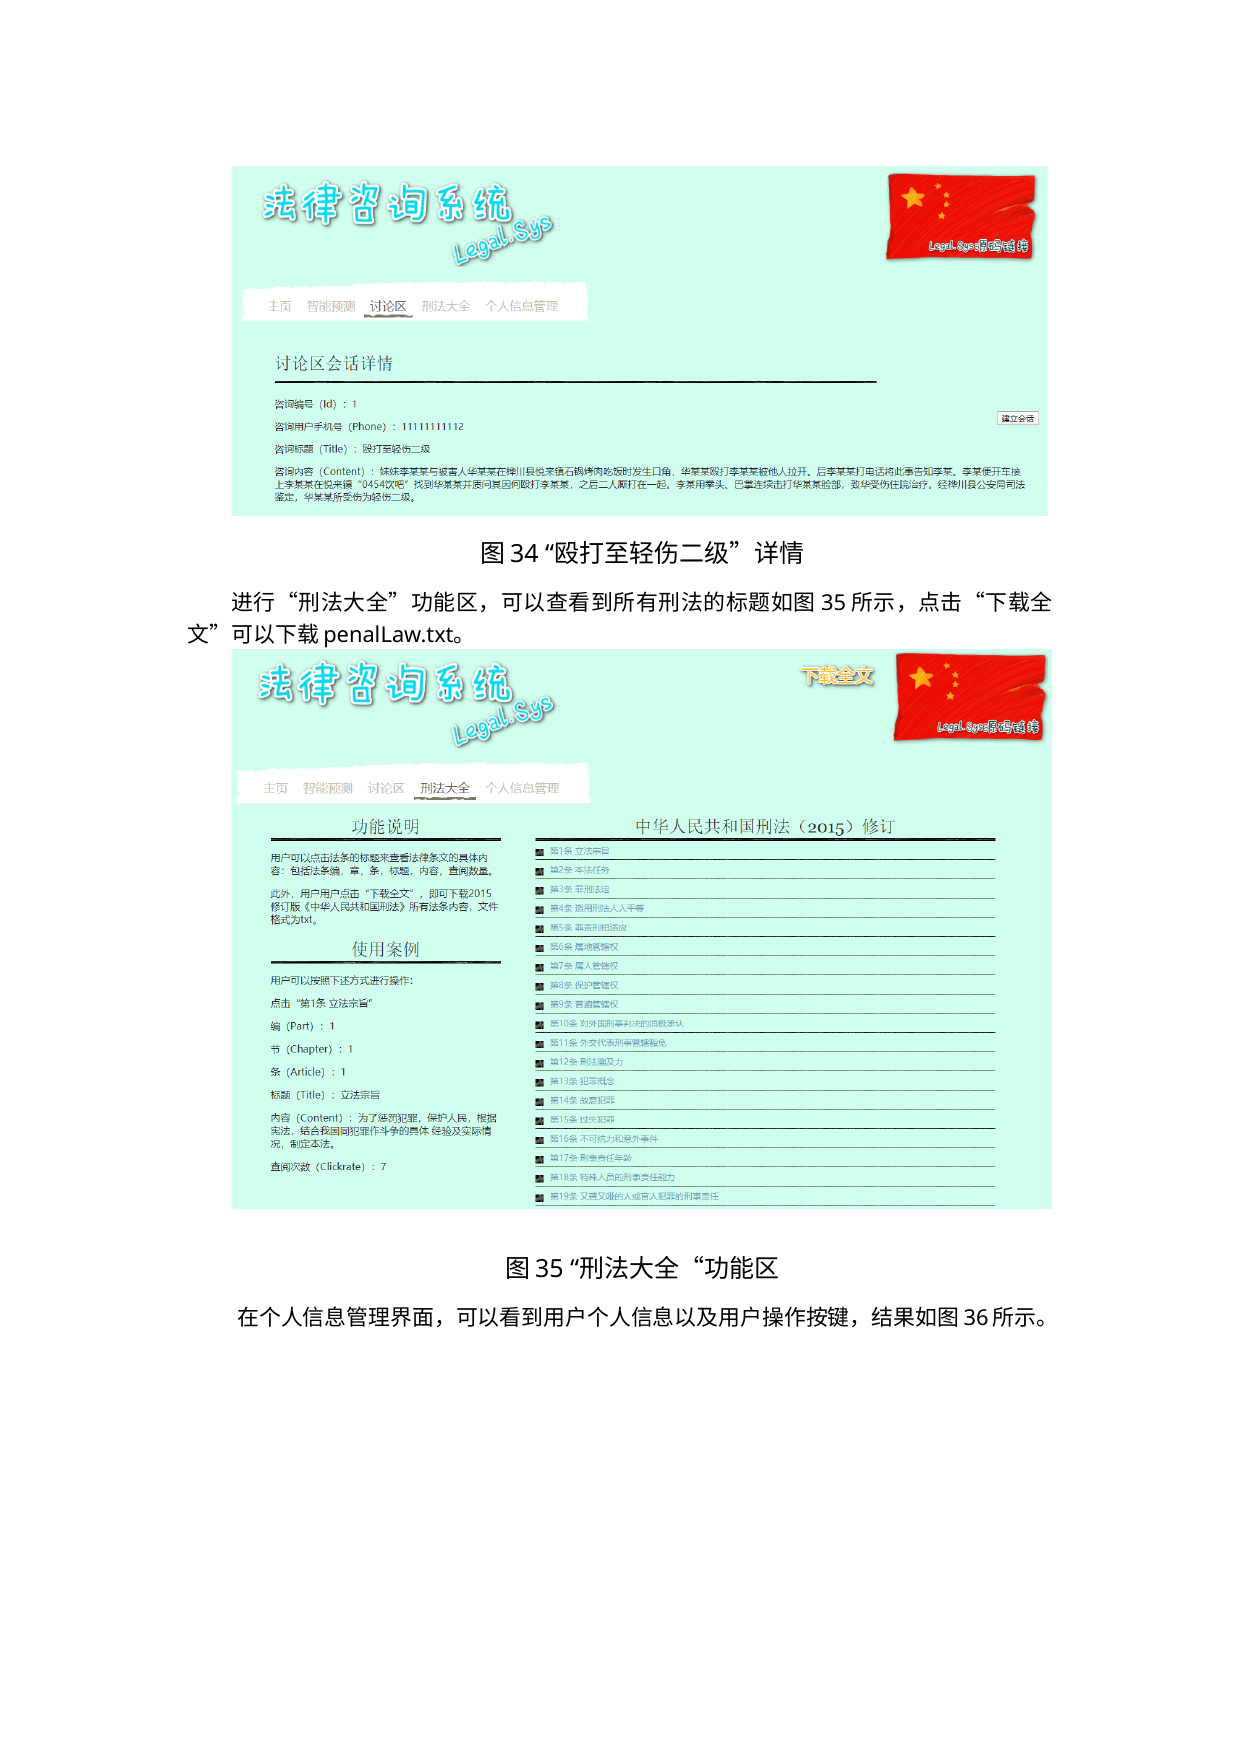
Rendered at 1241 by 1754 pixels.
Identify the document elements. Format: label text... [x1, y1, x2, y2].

text 图35 “刑法大全“功能区 [187, 1234, 1053, 1299]
picture [231, 166, 1048, 516]
text 图34 “殴打至轻伤二级”详情 [187, 519, 1053, 584]
text 进行“刑法大全”功能区，可以查看到所有刑法的标题如图35所示，点击“下载全文”可以下载penalLaw.txt。 [187, 584, 1053, 649]
picture [231, 649, 1052, 1209]
text 在个人信息管理界面，可以看到用户个人信息以及用户操作按键，结果如图36所示。 [187, 1299, 1053, 1332]
